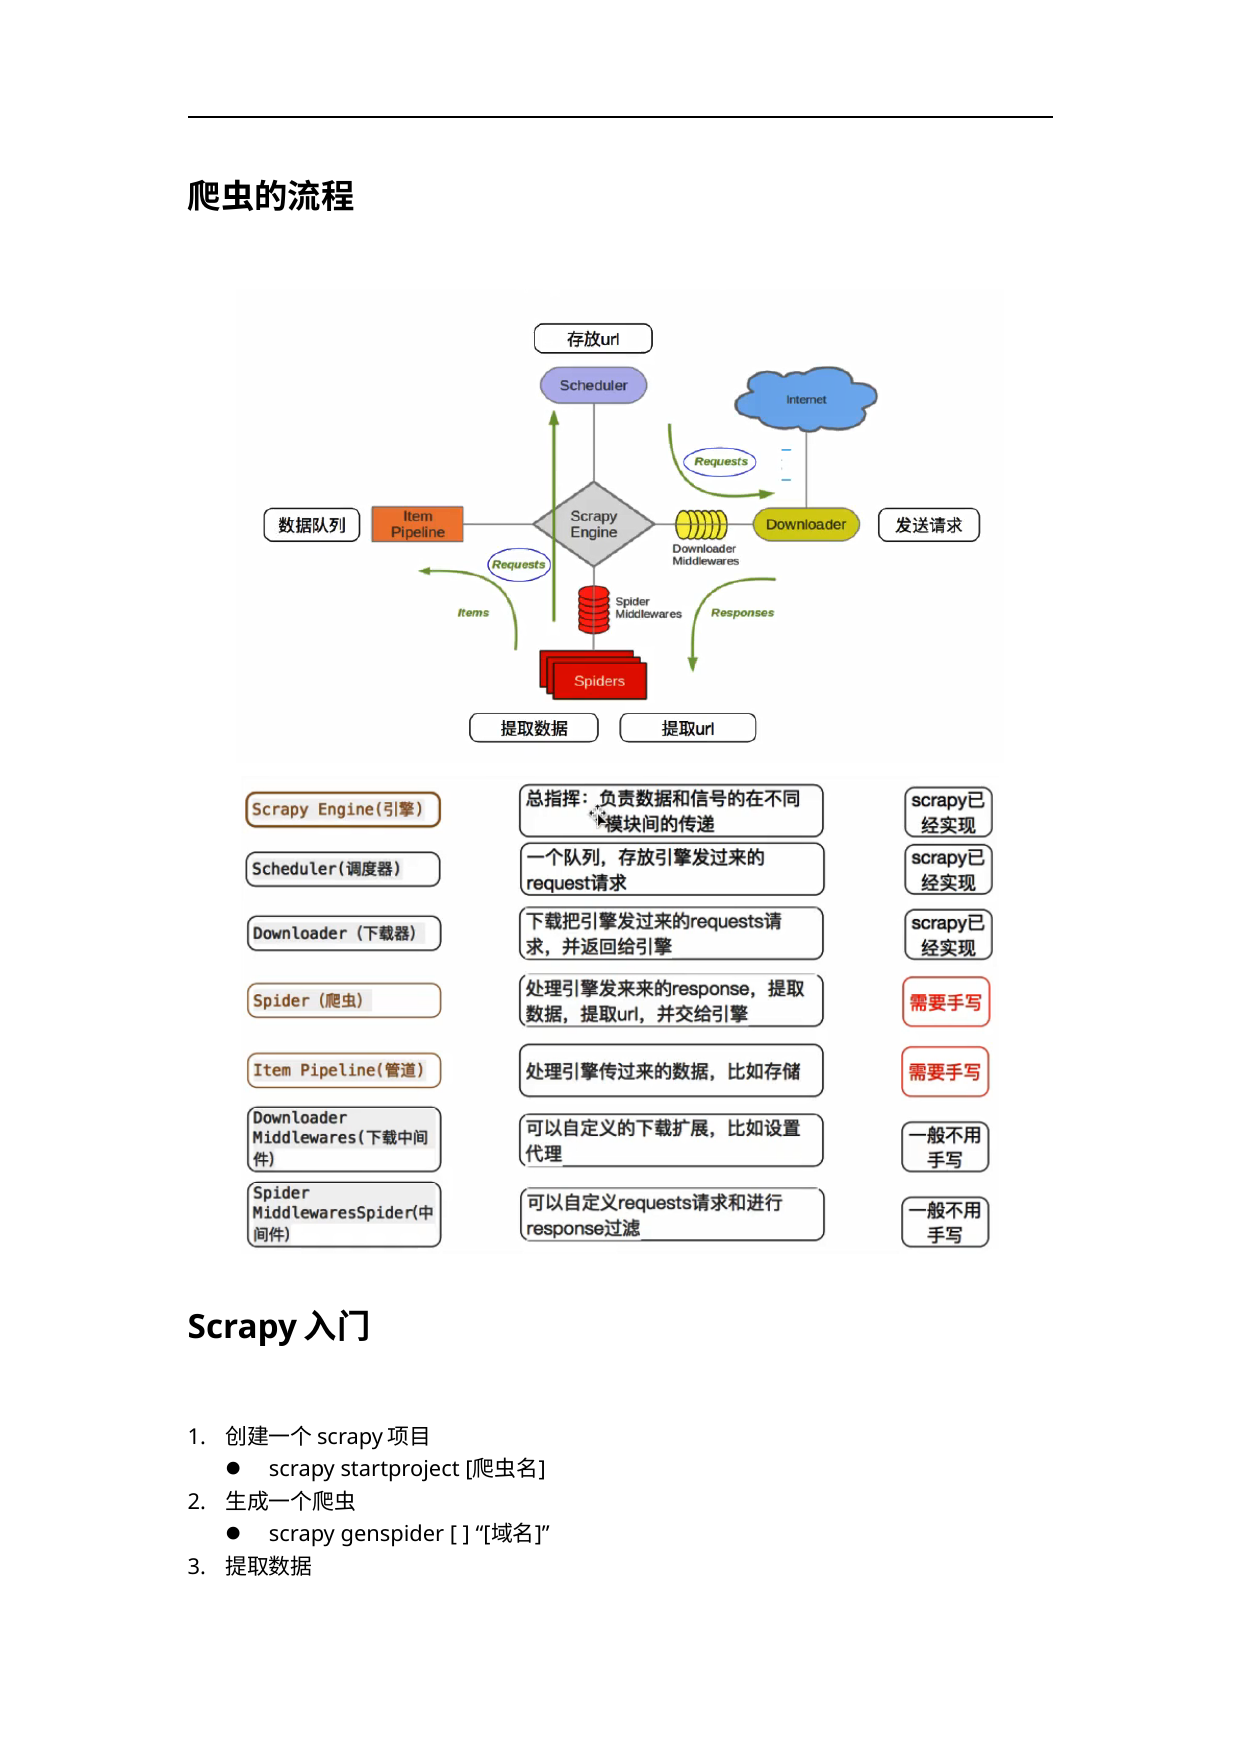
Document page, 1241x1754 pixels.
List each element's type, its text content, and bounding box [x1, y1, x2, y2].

subtitle Scrapy入门 [187, 1291, 1053, 1356]
list 创建一个scrapy项目 [187, 1419, 1053, 1451]
picture [236, 289, 1004, 763]
picture [241, 776, 999, 1254]
subtitle 爬虫的流程 [187, 162, 1053, 227]
list 生成一个爬虫 [187, 1484, 1053, 1516]
list 提取数据 [187, 1549, 1053, 1581]
list scrapy genspider [ ] “[域名]” [225, 1516, 1053, 1549]
list scrapy startproject [爬虫名] [225, 1451, 1053, 1484]
